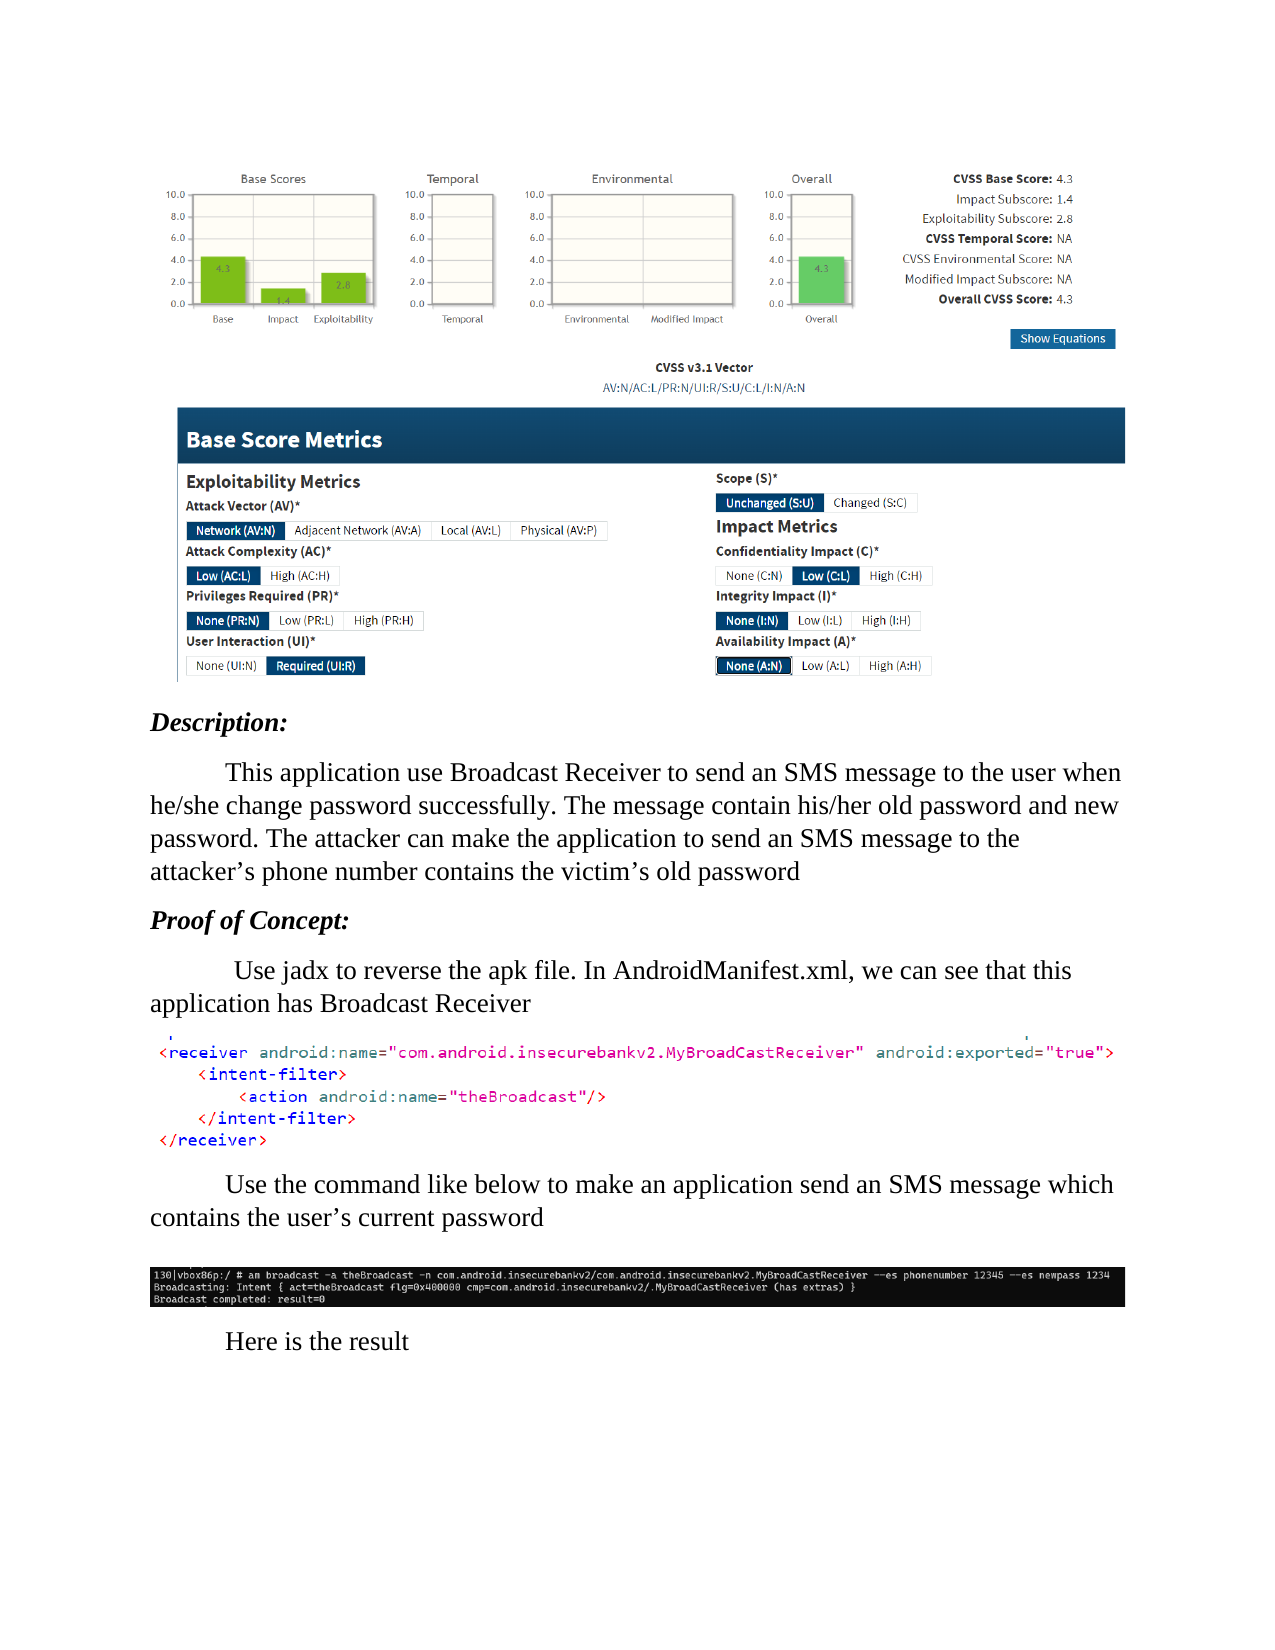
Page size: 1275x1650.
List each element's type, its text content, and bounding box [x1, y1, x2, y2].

text This application use Broadcast Receiver to send an SMS message to the user when he/she change password successfully. The message contain his/her old password and new password. The attacker can make the application to send an SMS message to the attacker’s phone number contains the victim’s old password [150, 756, 1125, 886]
text Use jadx to reverse the apk file. In AndroidManifest.xml, we can see that this application has Broadcast Receiver [150, 954, 1125, 1018]
text Proof of Concept: [150, 904, 1125, 935]
text Use the command like below to make an application send an SMS message which contains the user’s current password [150, 1168, 1125, 1267]
picture [150, 1036, 1124, 1151]
text Here is the result [150, 1325, 1125, 1356]
picture [150, 1267, 1125, 1307]
text Description: [150, 706, 1125, 737]
picture [150, 150, 1125, 682]
